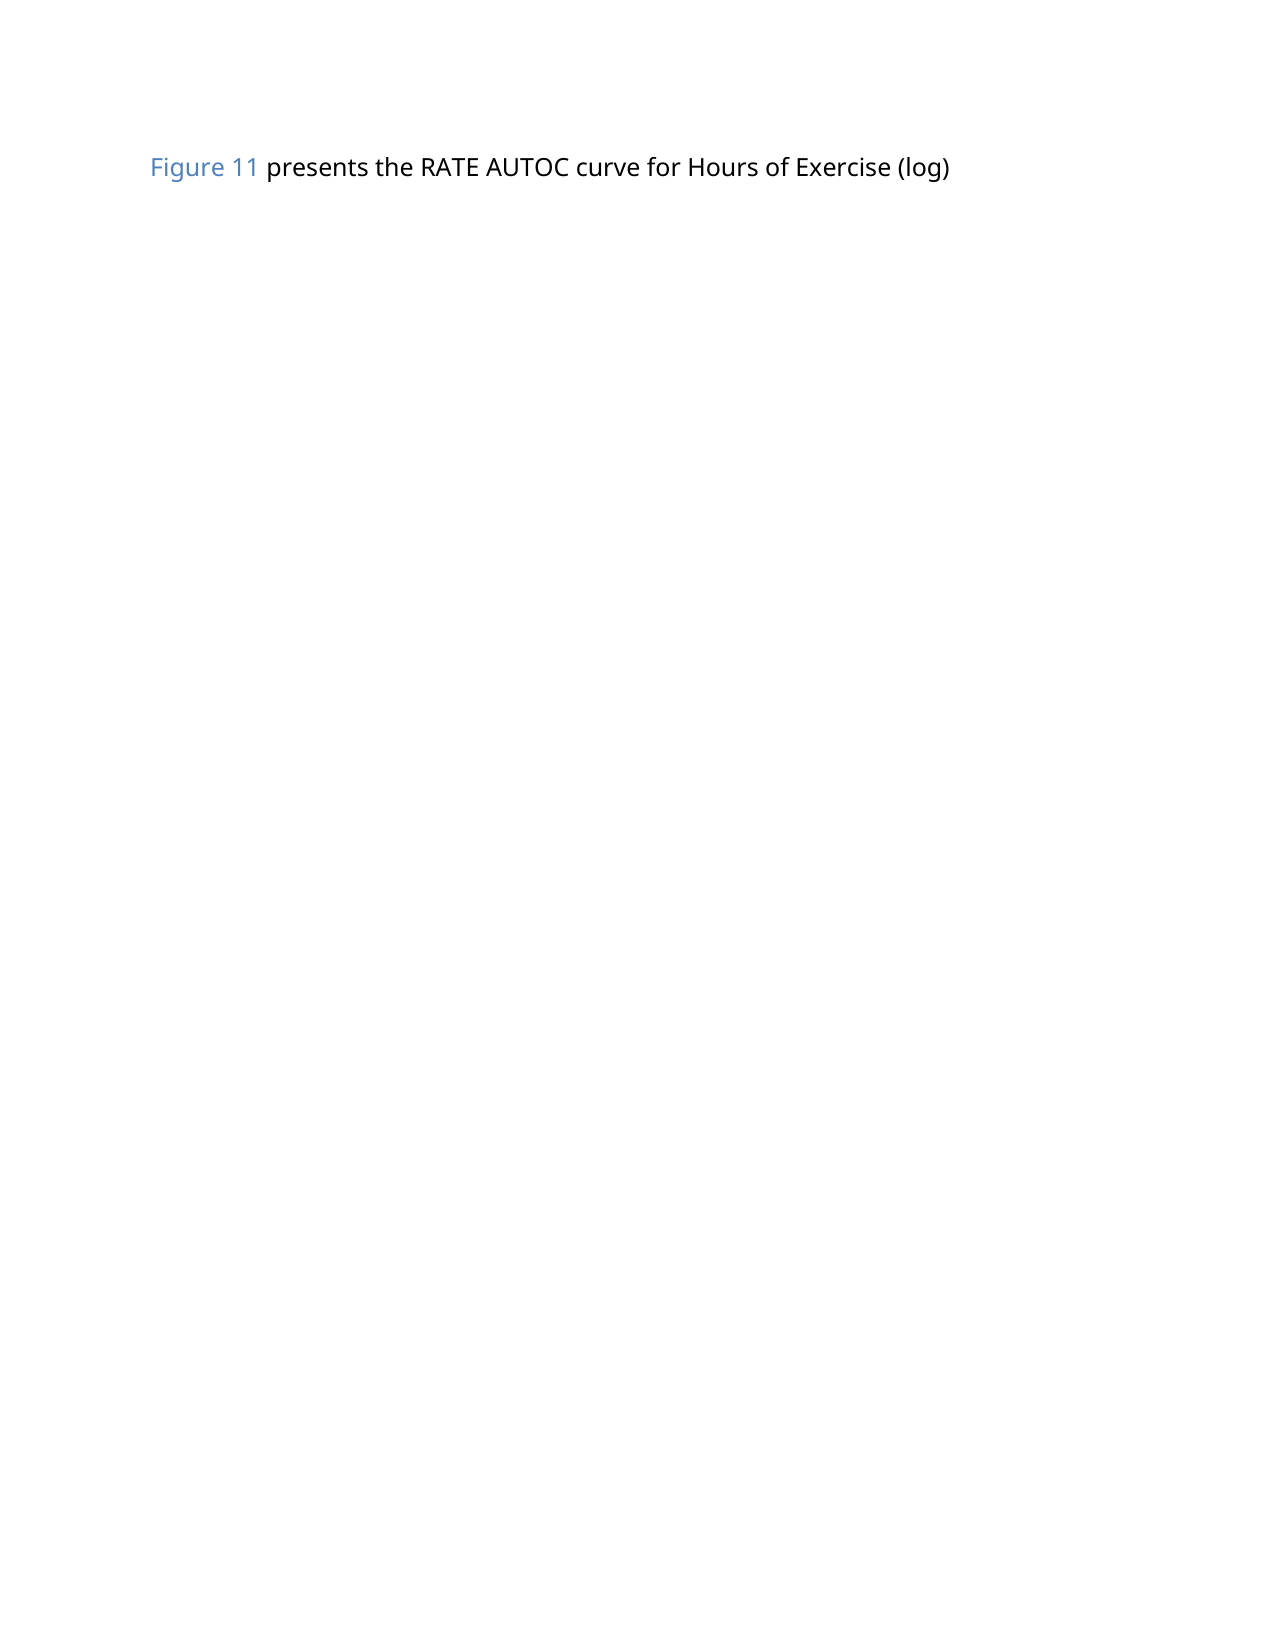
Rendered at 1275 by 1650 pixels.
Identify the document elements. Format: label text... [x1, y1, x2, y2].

text Figure 11 presents the RATE AUTOC curve for Hours of Exercise (log) [150, 150, 1125, 184]
